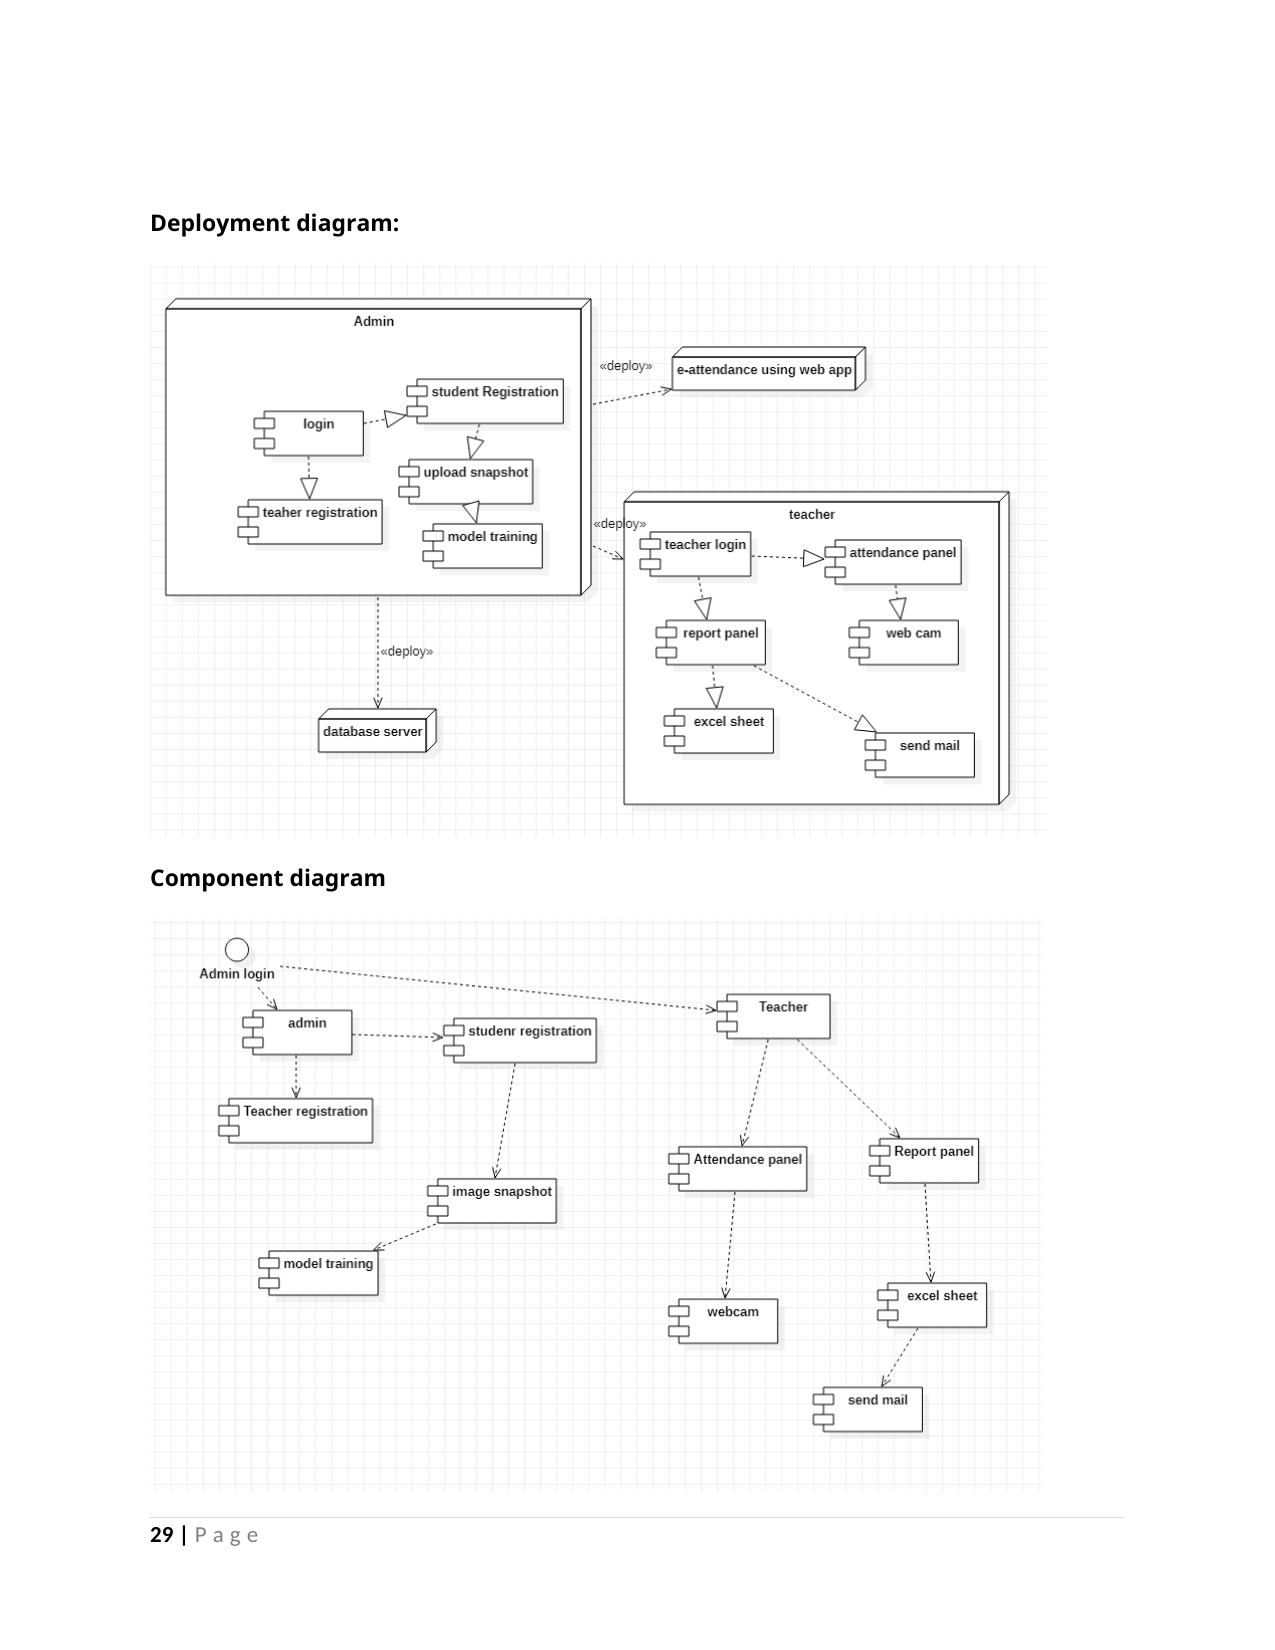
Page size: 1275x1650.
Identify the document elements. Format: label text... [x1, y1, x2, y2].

text Deployment diagram: [150, 207, 1125, 238]
picture [150, 263, 1049, 837]
text Component diagram [150, 862, 1125, 893]
picture [150, 918, 1042, 1492]
